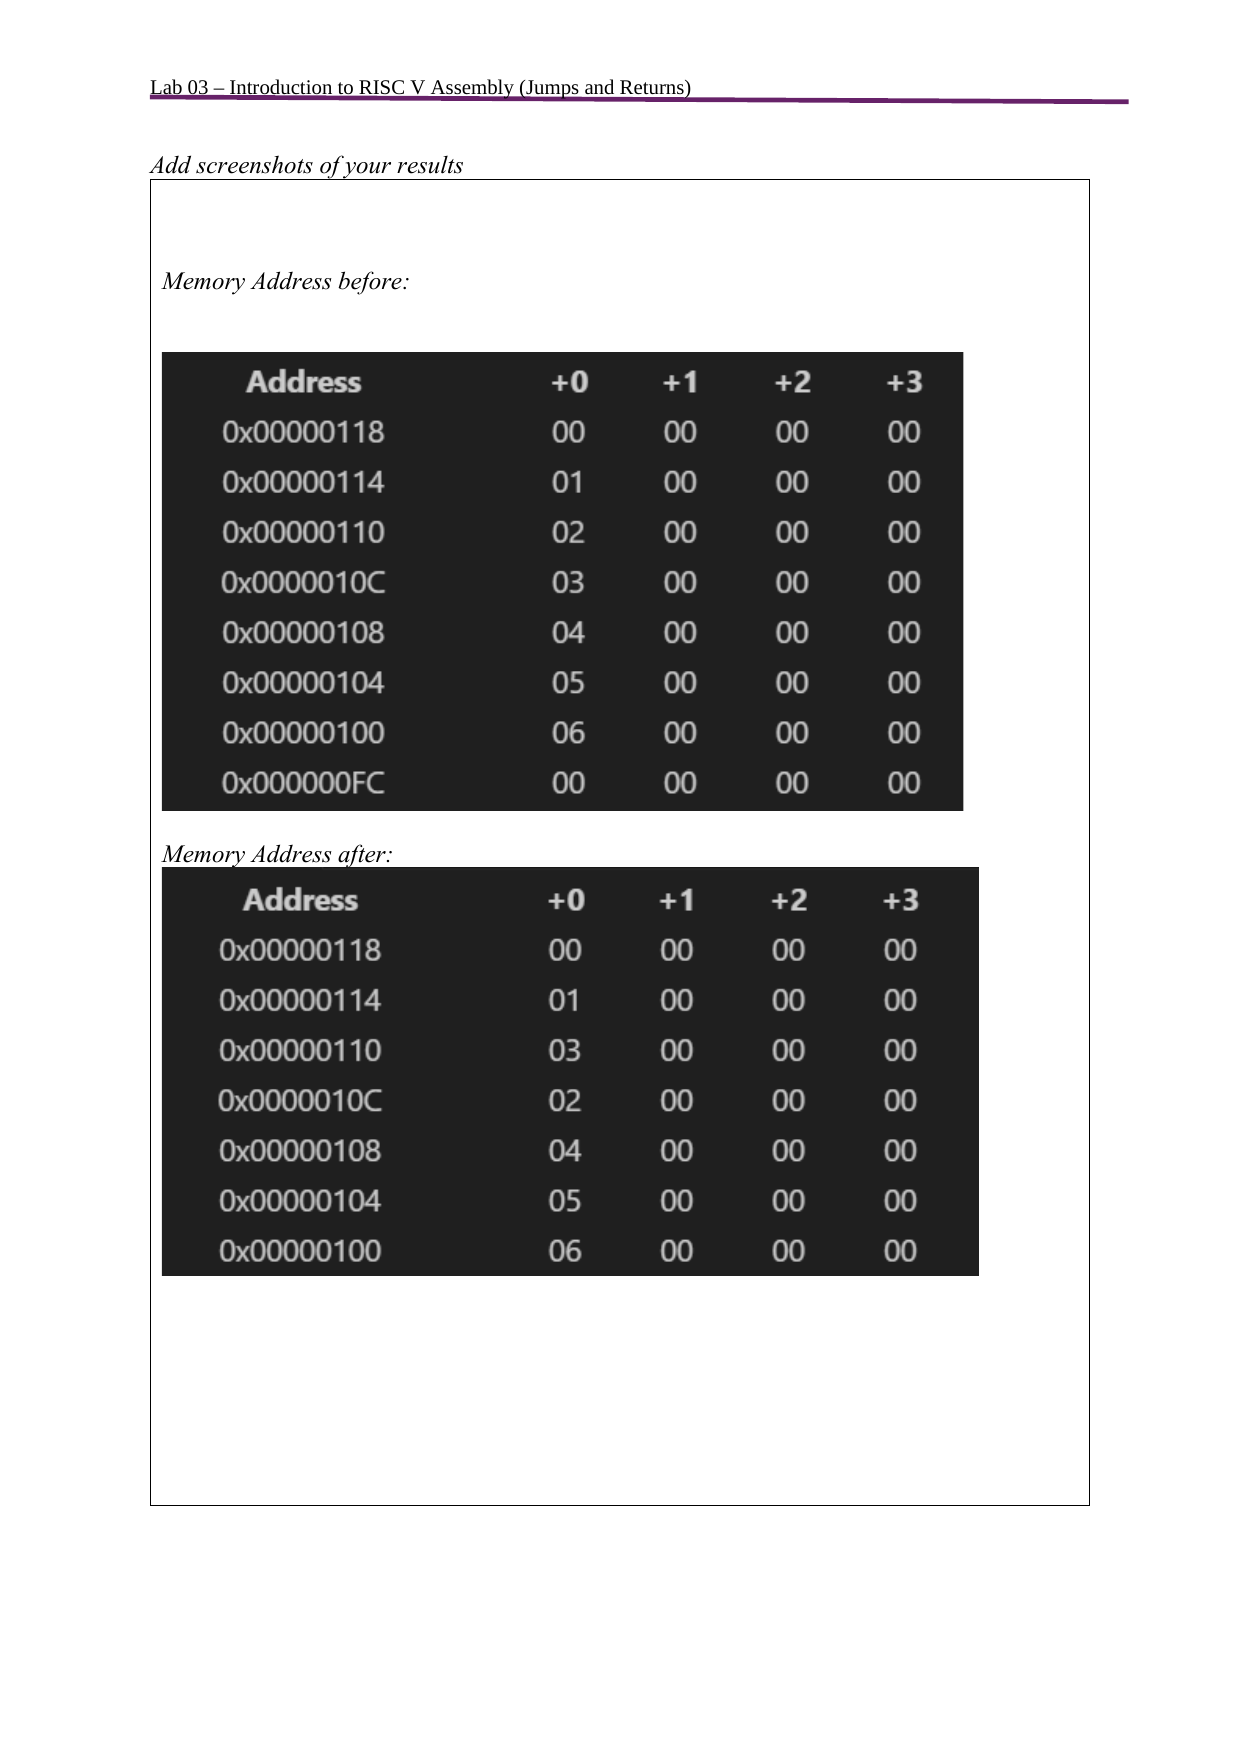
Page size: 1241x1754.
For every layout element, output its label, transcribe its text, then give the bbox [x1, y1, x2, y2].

table_header Memory Address before: Memory Address after: [151, 180, 1089, 1505]
picture [161, 352, 964, 811]
picture [161, 867, 979, 1276]
text Add screenshots of your results [150, 150, 1090, 179]
